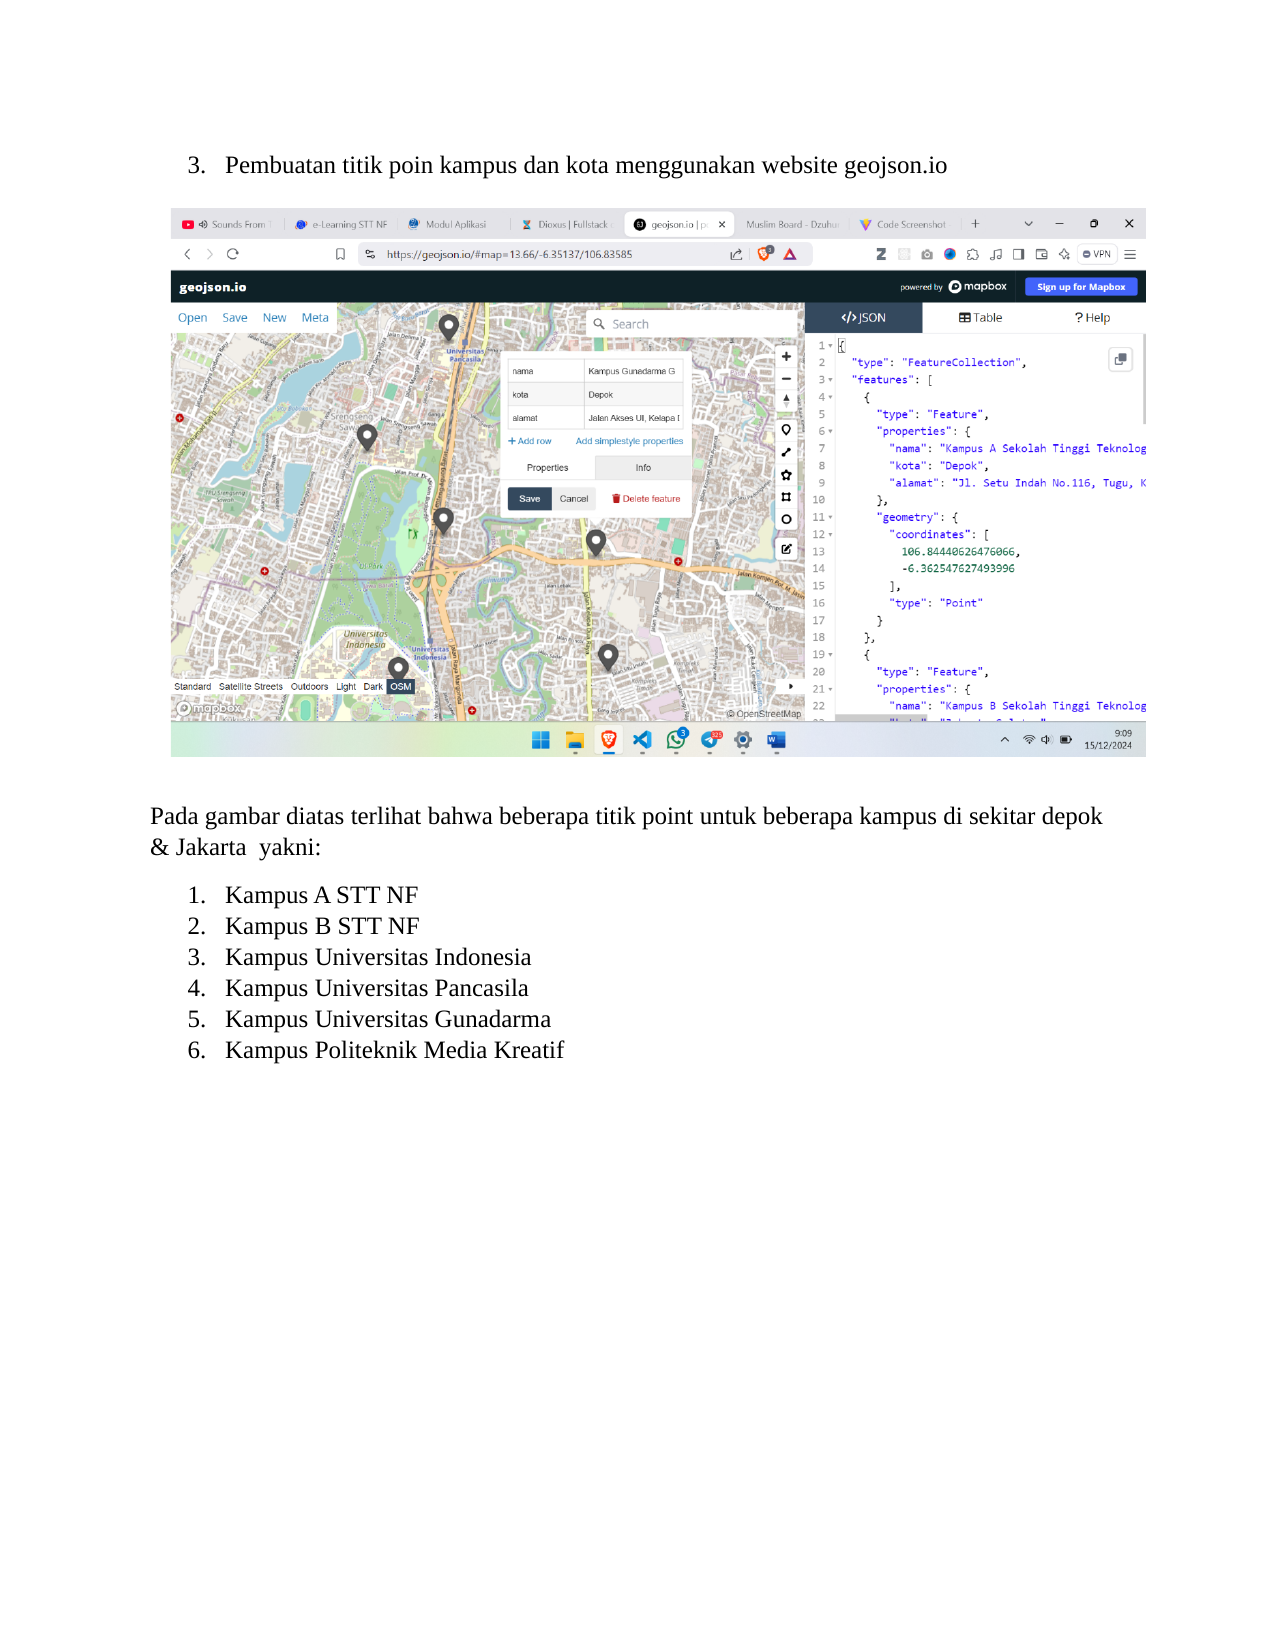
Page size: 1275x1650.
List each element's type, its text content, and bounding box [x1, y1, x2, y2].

list Kampus A STT NF [187, 880, 1125, 909]
text Pada gambar diatas terlihat bahwa beberapa titik point untuk beberapa kampus di sekitar depok & Jakarta yakni: [150, 801, 1125, 861]
list Kampus Politeknik Media Kreatif [187, 1035, 1125, 1064]
list Kampus Universitas Pancasila [187, 973, 1125, 1002]
list Pembuatan titik poin kampus dan kota menggunakan website geojson.io [187, 150, 1125, 179]
list Kampus B STT NF [187, 911, 1125, 940]
picture [170, 208, 1146, 757]
list Kampus Universitas Indonesia [187, 942, 1125, 971]
list Kampus Universitas Gunadarma [187, 1004, 1125, 1033]
